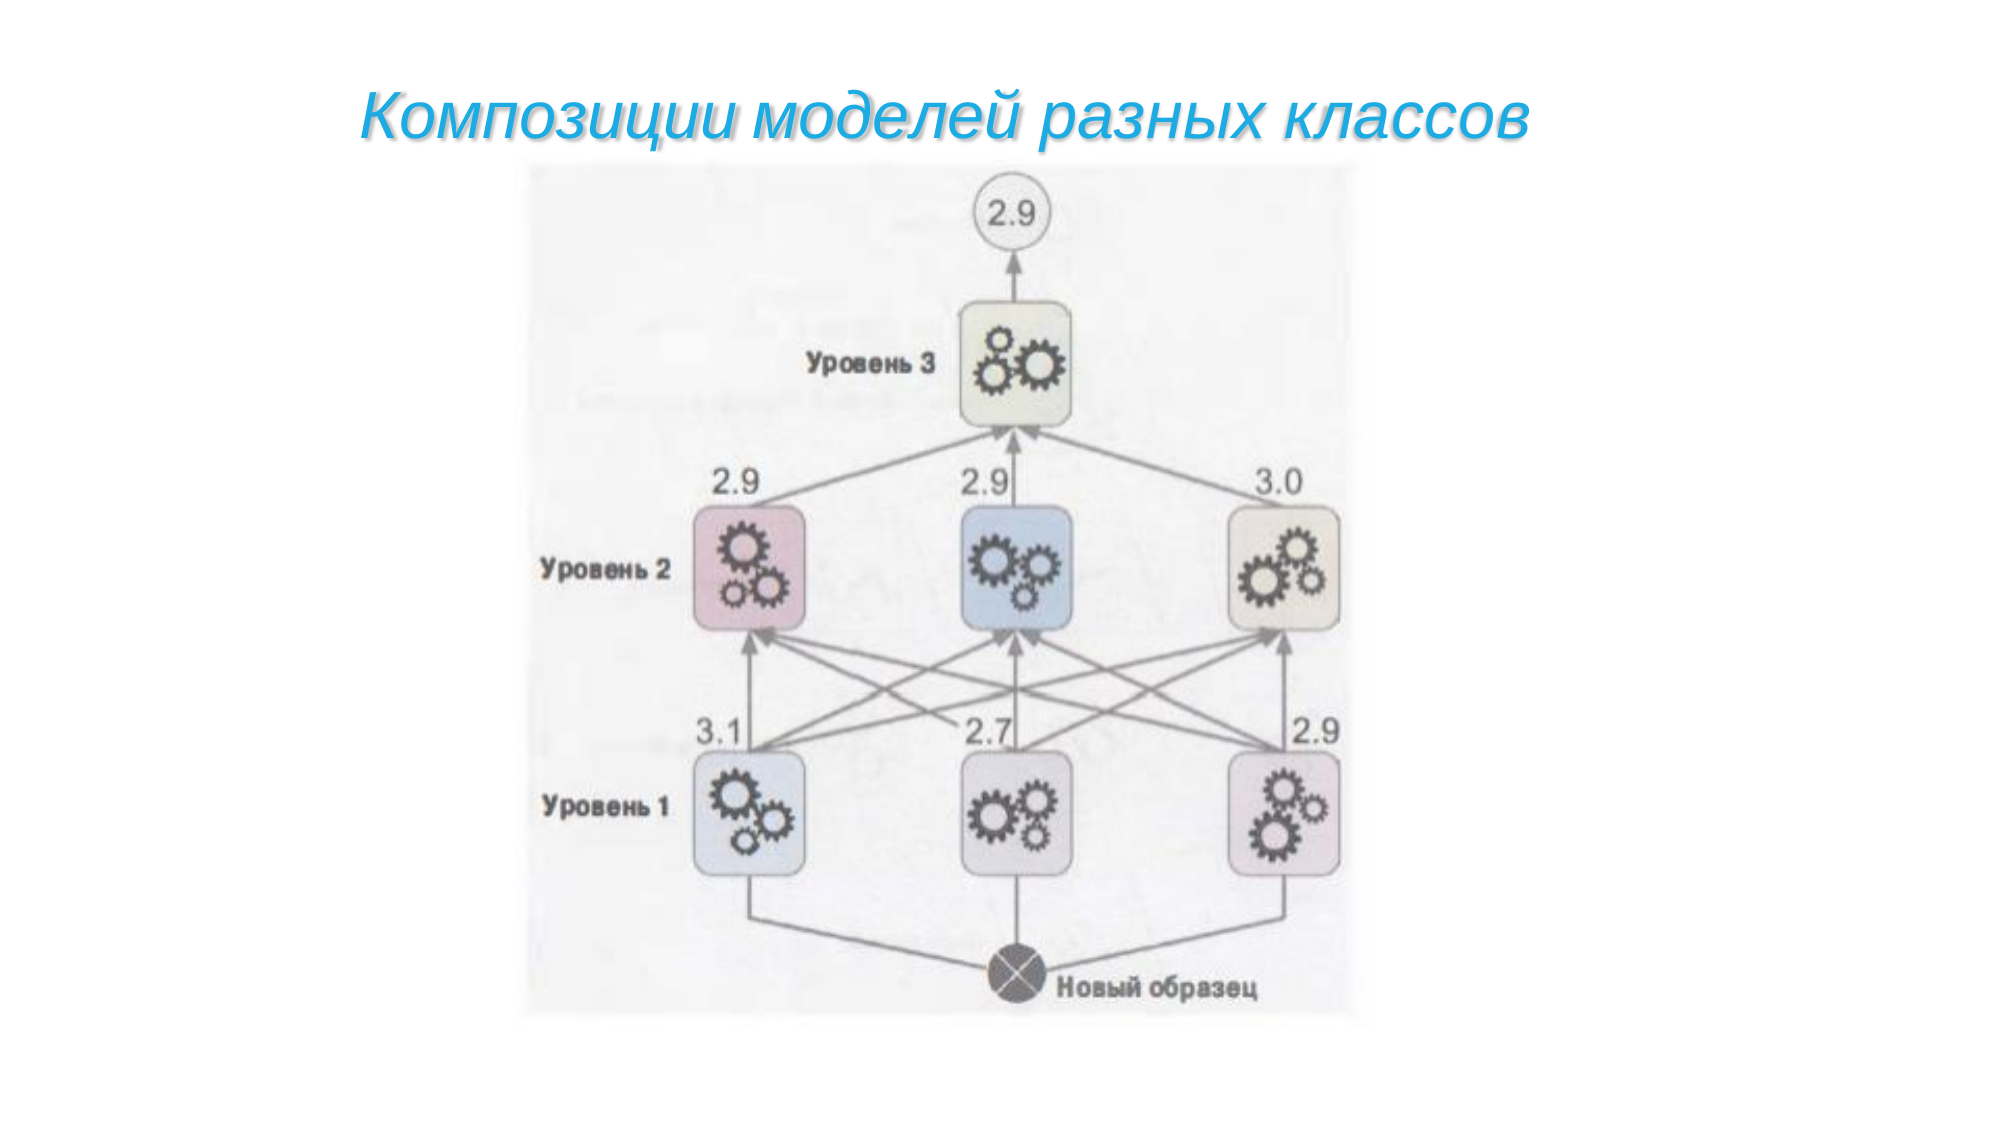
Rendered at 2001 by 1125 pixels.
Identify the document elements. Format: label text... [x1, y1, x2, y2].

text Композициимоделей разных классов [359, 76, 1913, 153]
picture [315, 48, 1575, 1029]
